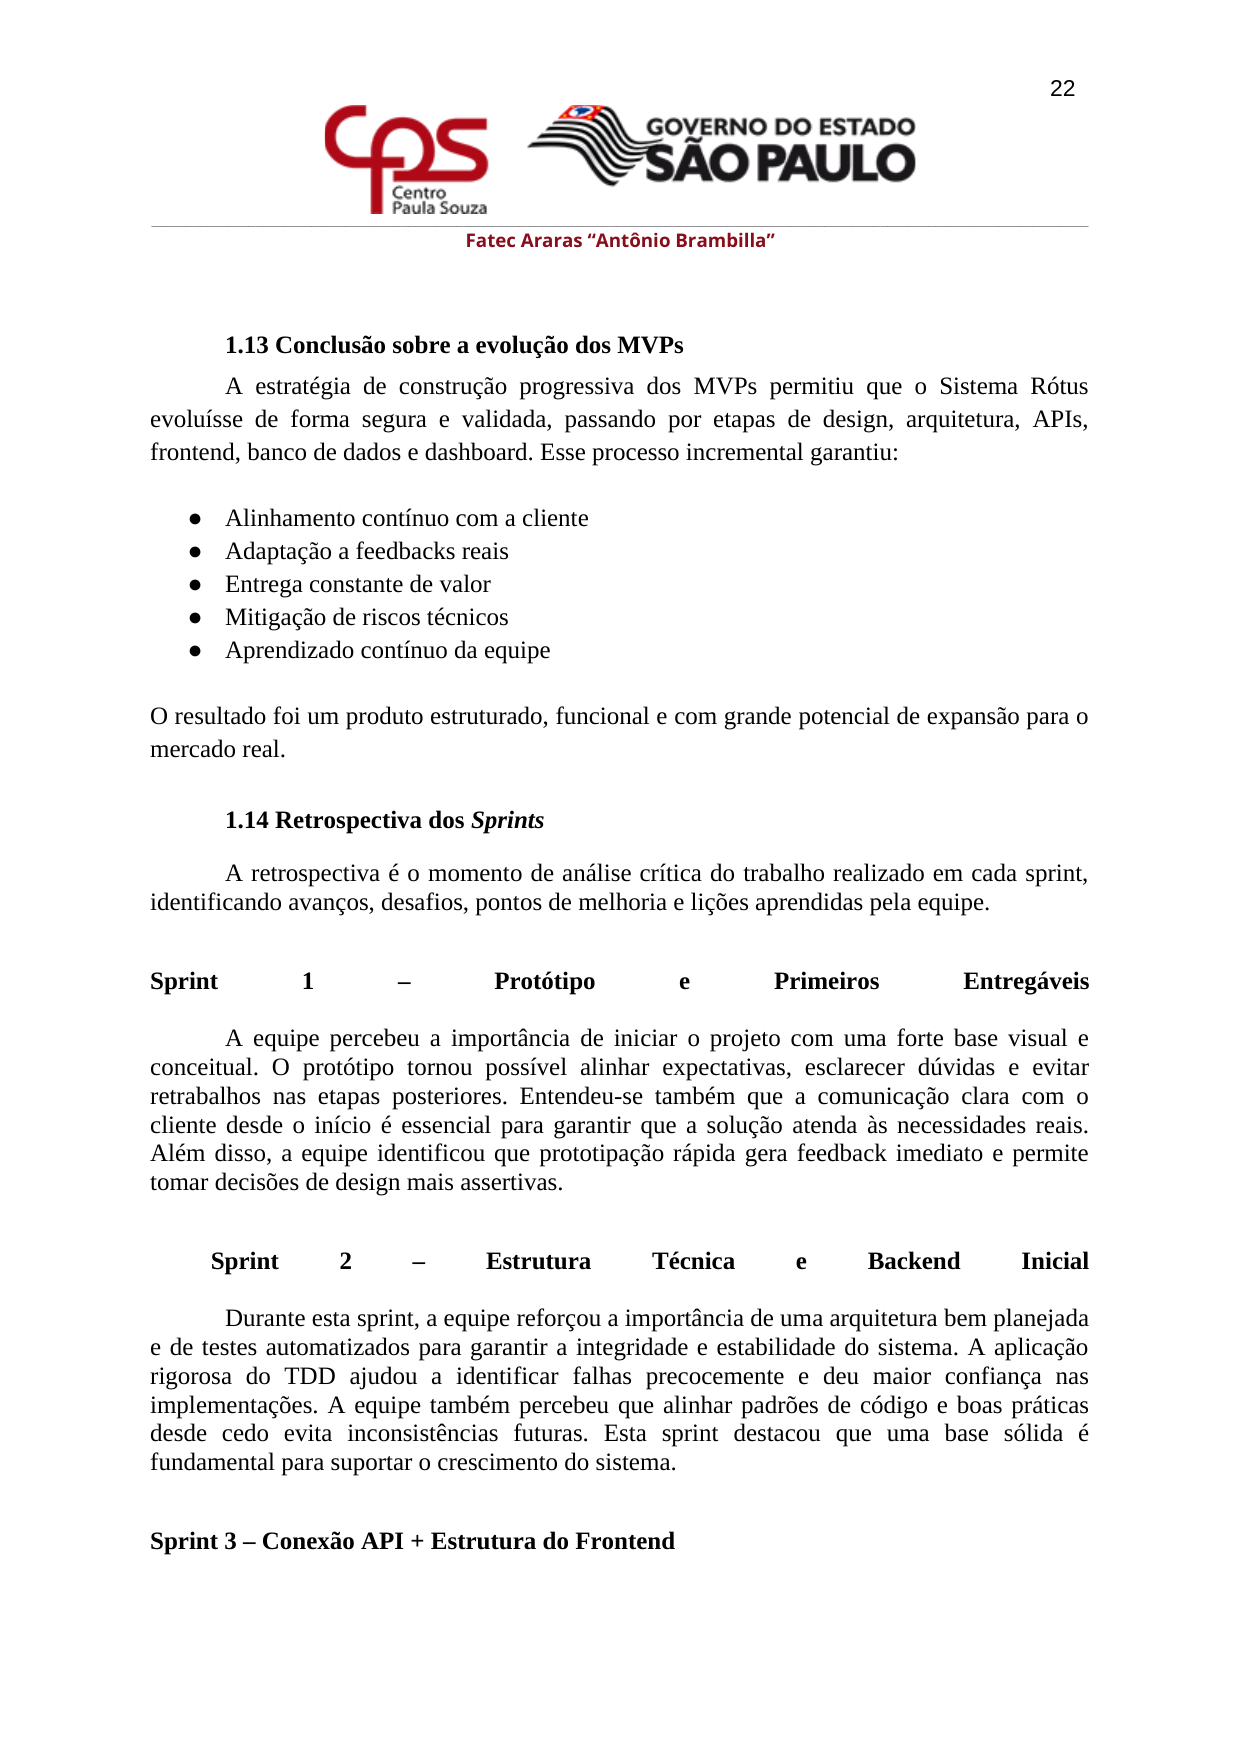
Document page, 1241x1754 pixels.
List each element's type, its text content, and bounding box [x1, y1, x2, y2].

text A estratégia de construção progressiva dos MVPs permitiu que o Sistema Rótus evoluísse de forma segura e validada, passando por etapas de design, arquitetura, APIs, frontend, banco de dados e dashboard. Esse processo incremental garantiu: [150, 371, 1090, 466]
picture [324, 105, 916, 214]
text A retrospectiva é o momento de análise crítica do trabalho realizado em cada sprint, identificando avanços, desafios, pontos de melhoria e lições aprendidas pela equipe. [150, 858, 1090, 916]
list Aprendizado contínuo da equipe [187, 635, 1090, 664]
text O resultado foi um produto estruturado, funcional e com grande potencial de expansão para o mercado real. [150, 701, 1090, 763]
text Sprint 1 – Protótipo e Primeiros Entregáveis A equipe percebeu a importância de iniciar o projeto com uma forte base visual e conceitual. O protótipo tornou possível alinhar expectativas, esclarecer dúvidas e evitar retrabalhos nas etapas posteriores. Entendeu-se também que a comunicação clara com o cliente desde o início é essencial para garantir que a solução atenda às necessidades reais. Além disso, a equipe identificou que prototipação rápida gera feedback imediato e permite tomar decisões de design mais assertivas. [150, 966, 1090, 1196]
subtitle 1.14 Retrospectiva dos Sprints [150, 805, 1090, 833]
list Mitigação de riscos técnicos [187, 602, 1090, 631]
list Entrega constante de valor [187, 569, 1090, 598]
text Sprint 2 – Estrutura Técnica e Backend Inicial Durante esta sprint, a equipe reforçou a importância de uma arquitetura bem planejada e de testes automatizados para garantir a integridade e estabilidade do sistema. A aplicação rigorosa do TDD ajudou a identificar falhas precocemente e deu maior confiança nas implementações. A equipe também percebeu que alinhar padrões de código e boas práticas desde cedo evita inconsistências futuras. Esta sprint destacou que uma base sólida é fundamental para suportar o crescimento do sistema. [150, 1246, 1090, 1476]
list Adaptação a feedbacks reais [187, 536, 1090, 565]
list Alinhamento contínuo com a cliente [187, 503, 1090, 532]
subtitle 1.13 Conclusão sobre a evolução dos MVPs [150, 330, 1090, 358]
